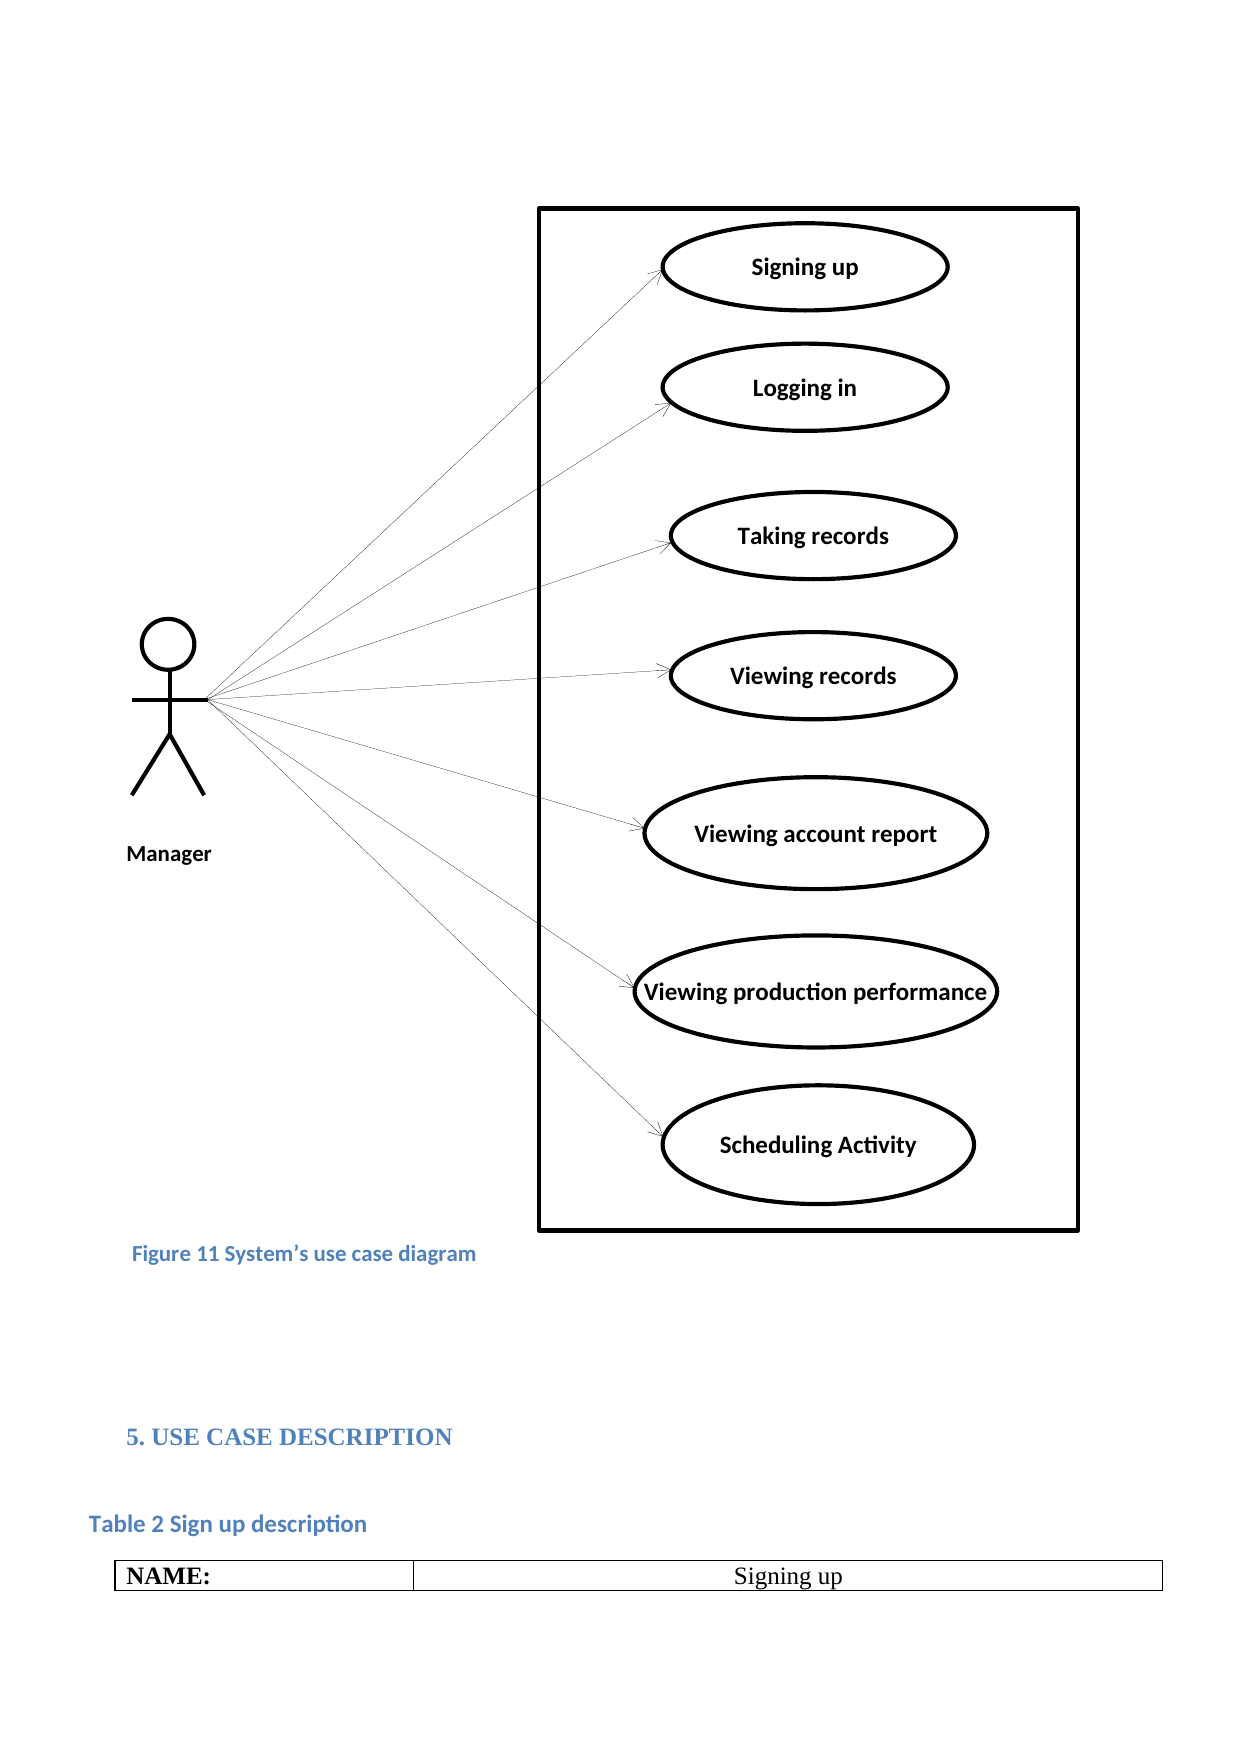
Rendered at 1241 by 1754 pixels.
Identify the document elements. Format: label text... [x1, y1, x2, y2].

table_header NAME: [116, 1561, 413, 1590]
subtitle USE CASE DESCRIPTION [126, 1422, 1152, 1451]
text Table 2 Sign up description [89, 1508, 1152, 1539]
text Manager [126, 839, 1152, 867]
table_header Signing up [414, 1561, 1162, 1590]
